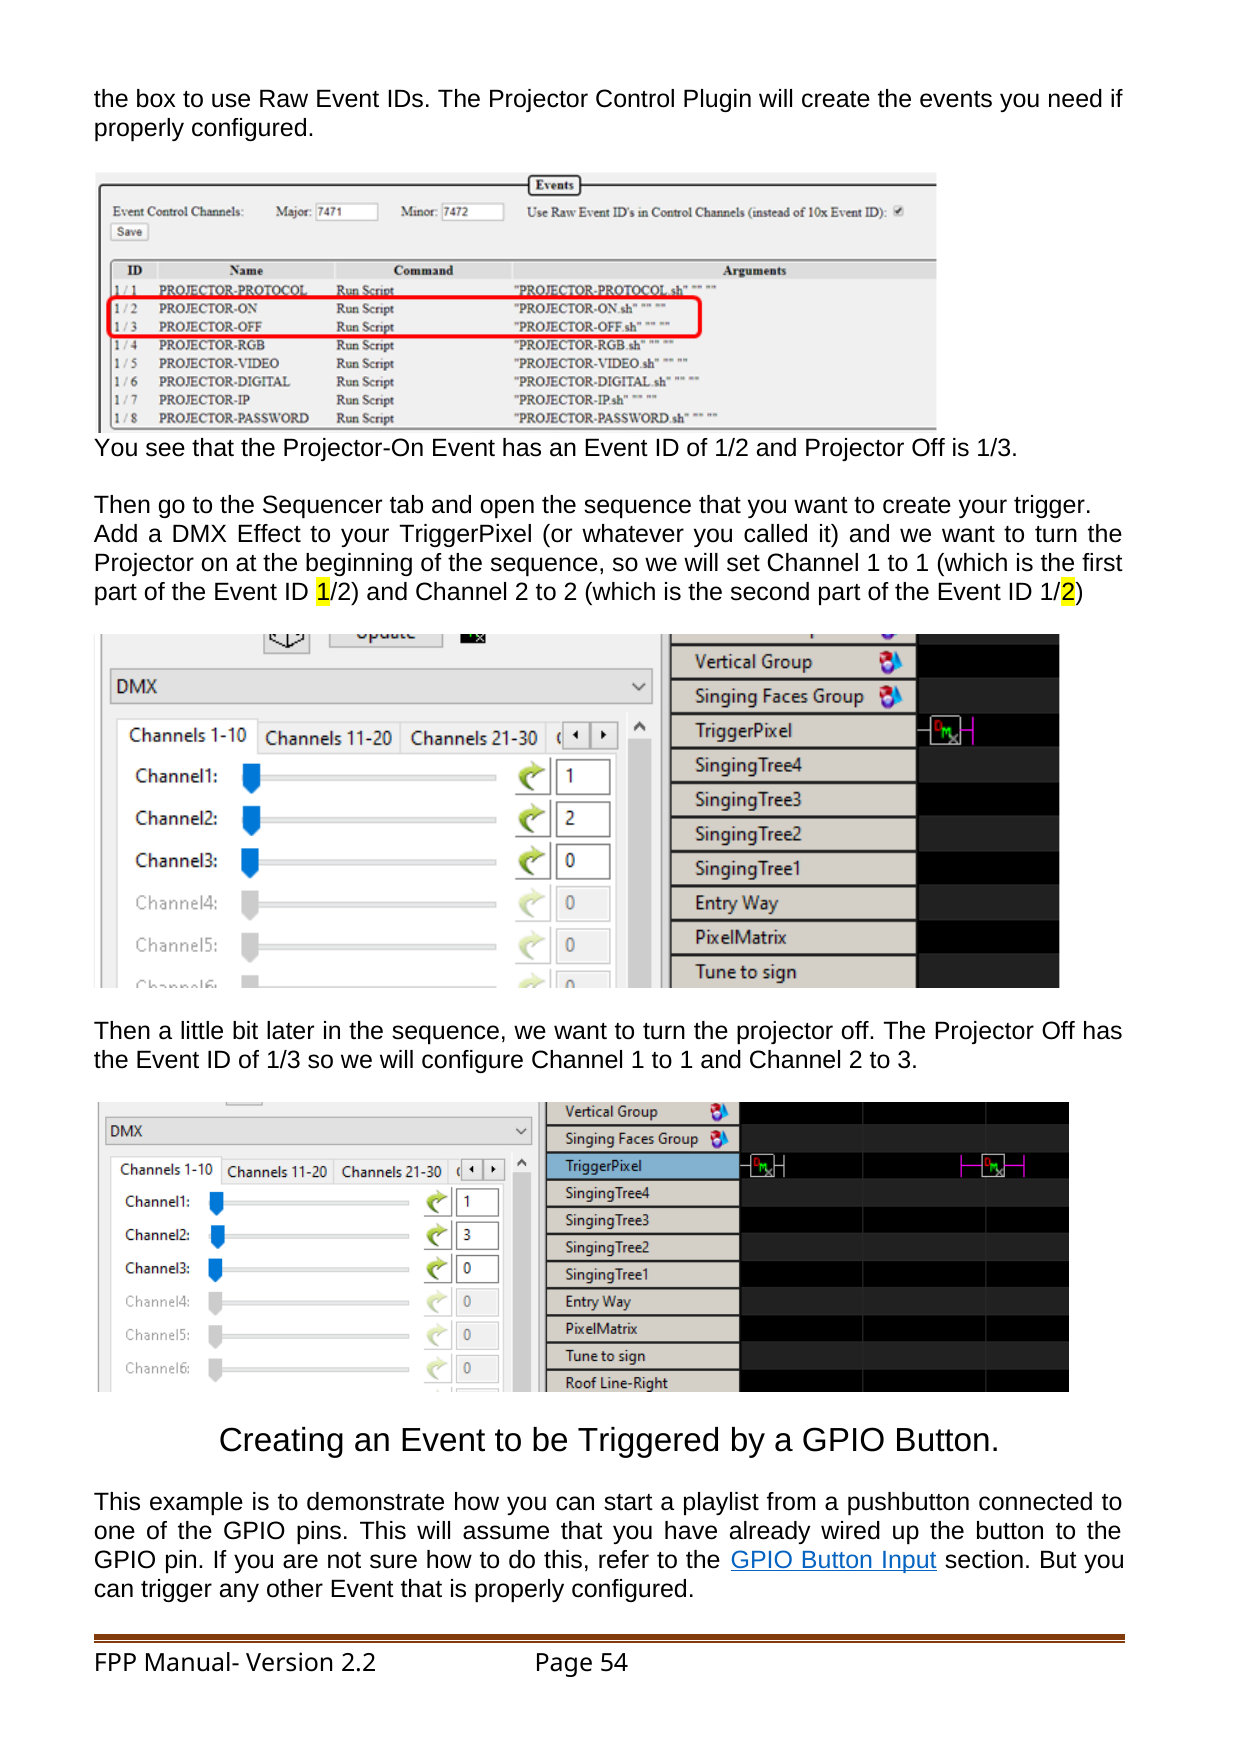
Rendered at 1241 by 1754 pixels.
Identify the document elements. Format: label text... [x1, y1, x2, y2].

text This example is to demonstrate how you can start a playlist from a pushbutton connected to one of the GPIO pins. This will assume that you have already wired up the button to the GPIO pin. If you are not sure how to do this, refer to the GPIO Button Input section. But you can trigger any other Event that is properly configured. [94, 1487, 1125, 1602]
text Then go to the Sequencer tab and open the sequence that you want to create your trigger. [94, 491, 1125, 519]
text Add a DMX Effect to your TriggerPixel (or whatever you called it) and we want to turn the Projector on at the beginning of the sequence, so we will set Channel 1 to 1 (which is the first part of the Event ID 1/2) and Channel 2 to 2 (which is the second part of the Event ID 1/2) [94, 519, 1125, 606]
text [94, 84, 1125, 142]
text You see that the Projector-On Event has an Event ID of 1/2 and Projector Off is 1/3. [94, 433, 1125, 462]
picture [93, 1102, 1069, 1392]
picture [93, 634, 1060, 988]
picture [93, 170, 942, 433]
subtitle Creating an Event to be Triggered by a GPIO Button. [94, 1420, 1125, 1458]
text Then a little bit later in the sequence, we want to turn the projector off. The Projector Off has the Event ID of 1/3 so we will configure Channel 1 to 1 and Channel 2 to 3. [94, 1016, 1125, 1074]
